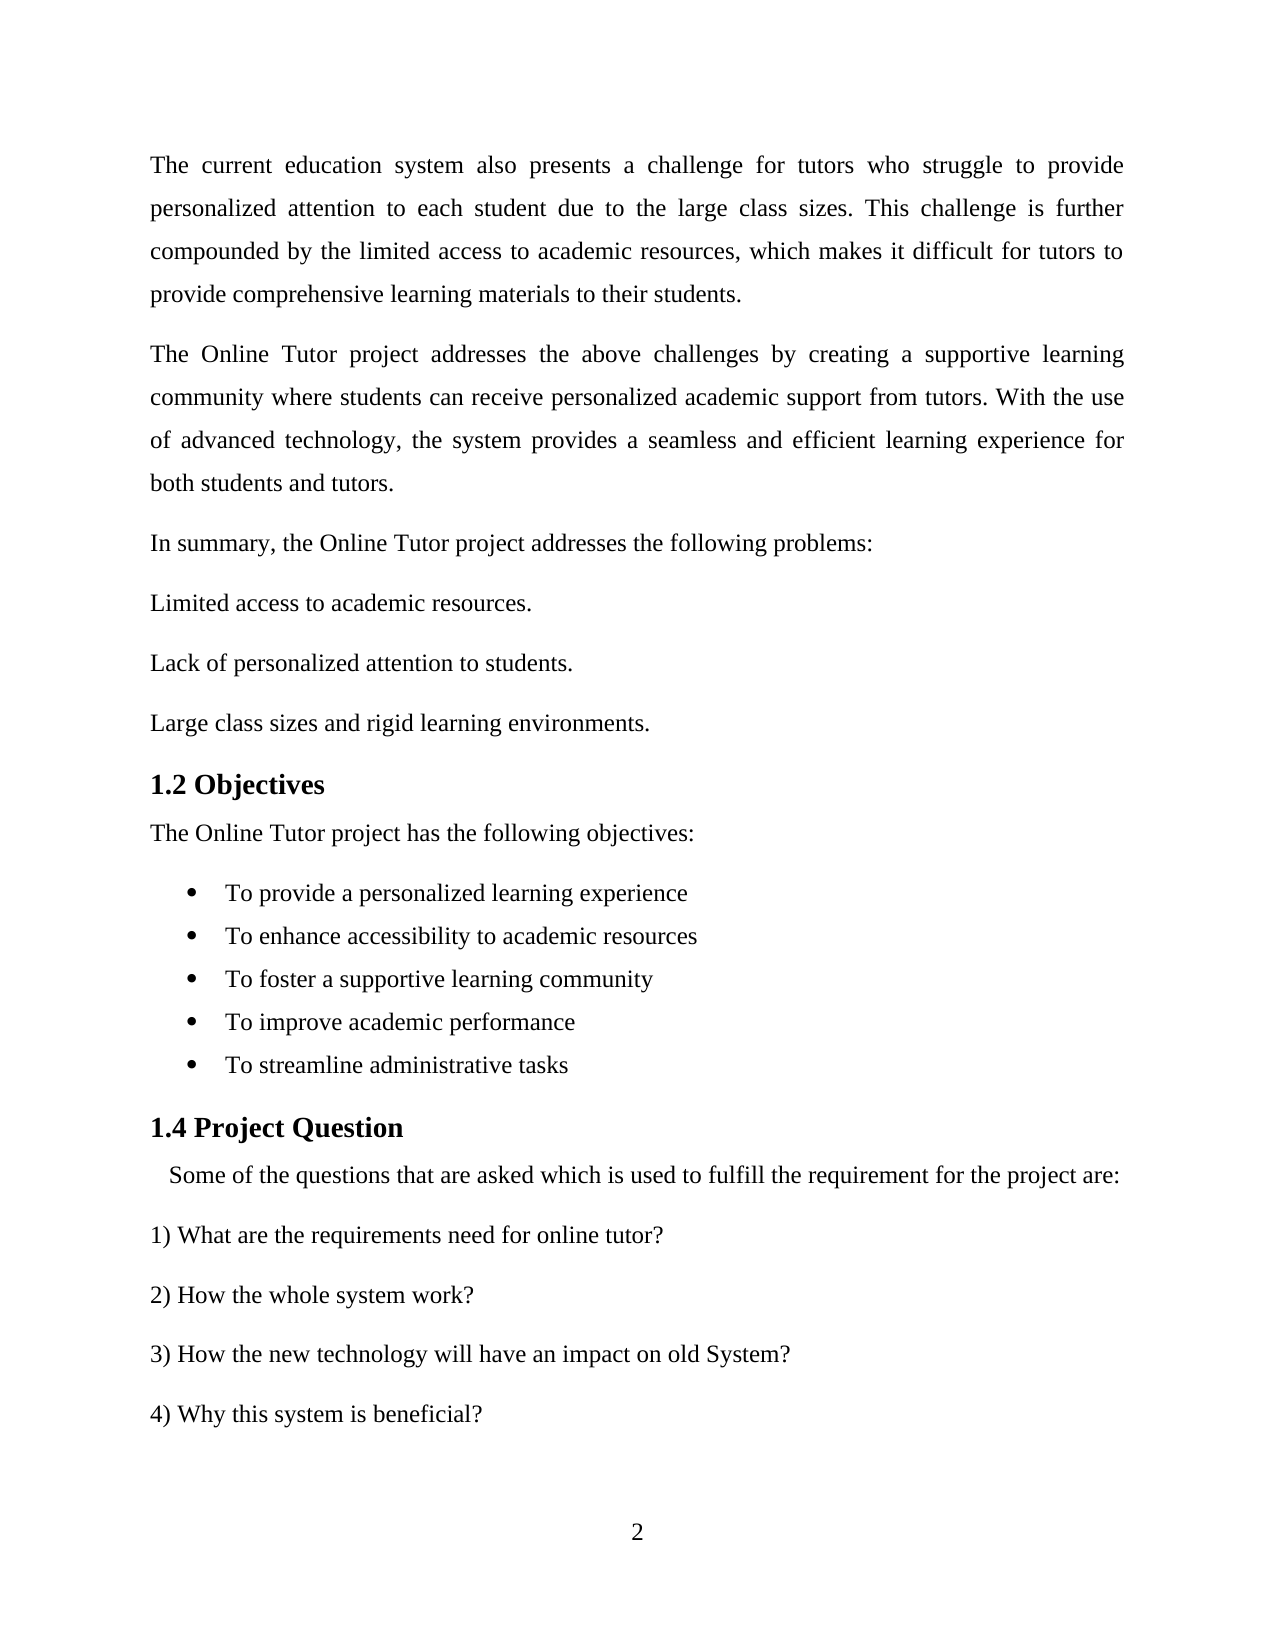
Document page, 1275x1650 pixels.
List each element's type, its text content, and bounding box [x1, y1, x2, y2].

text 4) Why this system is beneficial? [150, 1399, 1125, 1428]
text 3) How the new technology will have an impact on old System? [150, 1339, 1125, 1368]
text 2) How the whole system work? [150, 1280, 1125, 1308]
text The current education system also presents a challenge for tutors who struggle to provide personalized attention to each student due to the large class sizes. This challenge is further compounded by the limited access to academic resources, which makes it difficult for tutors to provide comprehensive learning materials to their students. [150, 150, 1125, 308]
list To provide a personalized learning experience [187, 878, 1125, 906]
list To streamline administrative tasks [187, 1050, 1125, 1079]
text Lack of personalized attention to students. [150, 648, 1125, 677]
text The Online Tutor project has the following objectives: [150, 818, 1125, 847]
list To improve academic performance [187, 1007, 1125, 1036]
text The Online Tutor project addresses the above challenges by creating a supportive learning community where students can receive personalized academic support from tutors. With the use of advanced technology, the system provides a seamless and efficient learning experience for both students and tutors. [150, 339, 1125, 497]
subtitle Objectives [150, 767, 1125, 801]
text Some of the questions that are asked which is used to fulfill the requirement for the project are: [150, 1160, 1125, 1189]
text 1) What are the requirements need for online tutor? [150, 1220, 1125, 1249]
list To enhance accessibility to academic resources [187, 921, 1125, 949]
text Limited access to academic resources. [150, 588, 1125, 617]
text In summary, the Online Tutor project addresses the following problems: [150, 528, 1125, 557]
list To foster a supportive learning community [187, 964, 1125, 993]
subtitle 1.4 Project Question [150, 1110, 1125, 1143]
text Large class sizes and rigid learning environments. [150, 708, 1125, 736]
